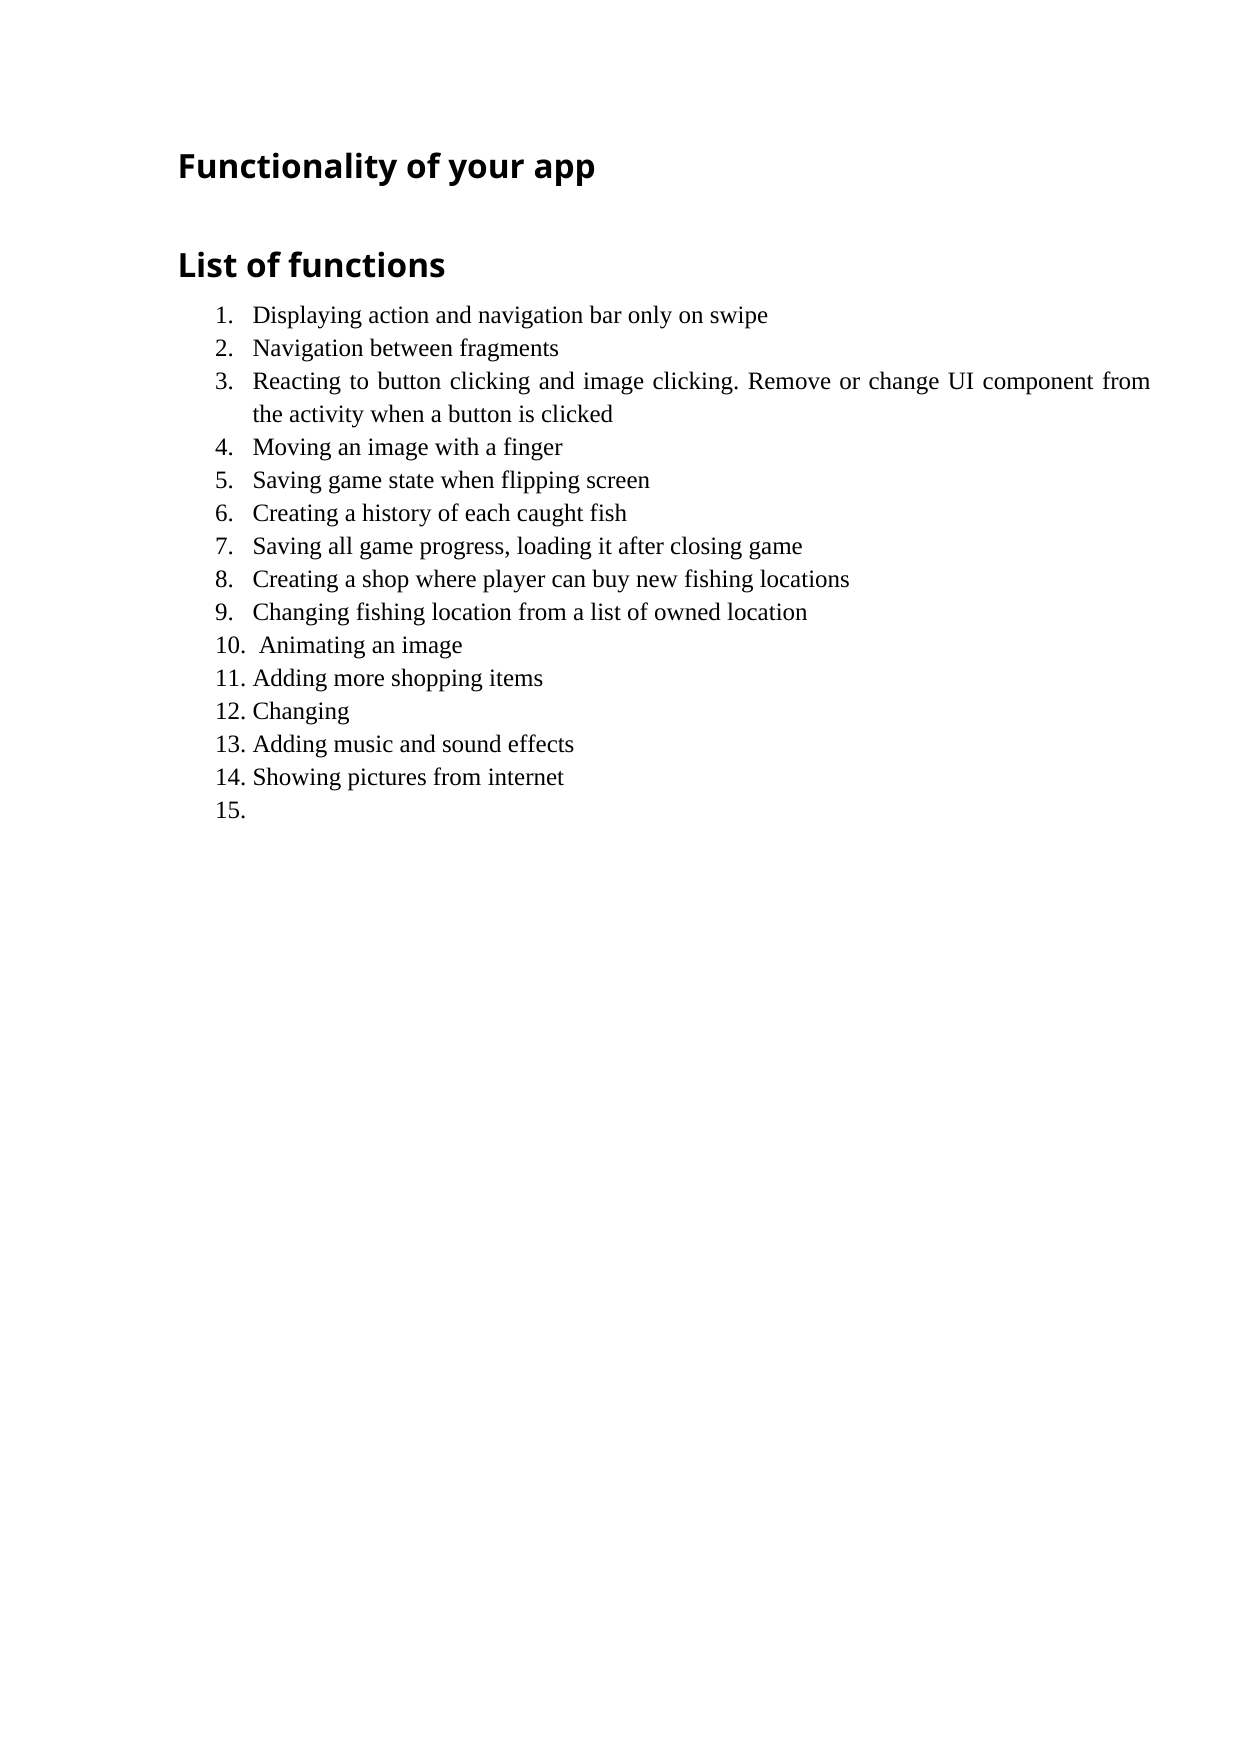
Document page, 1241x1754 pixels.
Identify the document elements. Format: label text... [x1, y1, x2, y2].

list Adding more shopping items [215, 663, 1152, 692]
list Saving all game progress, loading it after closing game [215, 531, 1152, 560]
list Displaying action and navigation bar only on swipe [215, 300, 1152, 329]
list Changing [215, 696, 1152, 725]
list Creating a history of each caught fish [215, 498, 1152, 527]
list Changing fishing location from a list of owned location [215, 597, 1152, 626]
list Showing pictures from internet [215, 762, 1152, 791]
subtitle Functionality of your app [177, 143, 1152, 188]
list Creating a shop where player can buy new fishing locations [215, 564, 1152, 593]
list Moving an image with a finger [215, 432, 1152, 461]
subtitle List of functions [177, 242, 1152, 288]
list Adding music and sound effects [215, 729, 1152, 758]
list Saving game state when flipping screen [215, 465, 1152, 494]
list Reacting to button clicking and image clicking. Remove or change UI component from the activity when a button is clicked [215, 366, 1152, 428]
list Animating an image [215, 630, 1152, 659]
list Navigation between fragments [215, 333, 1152, 362]
